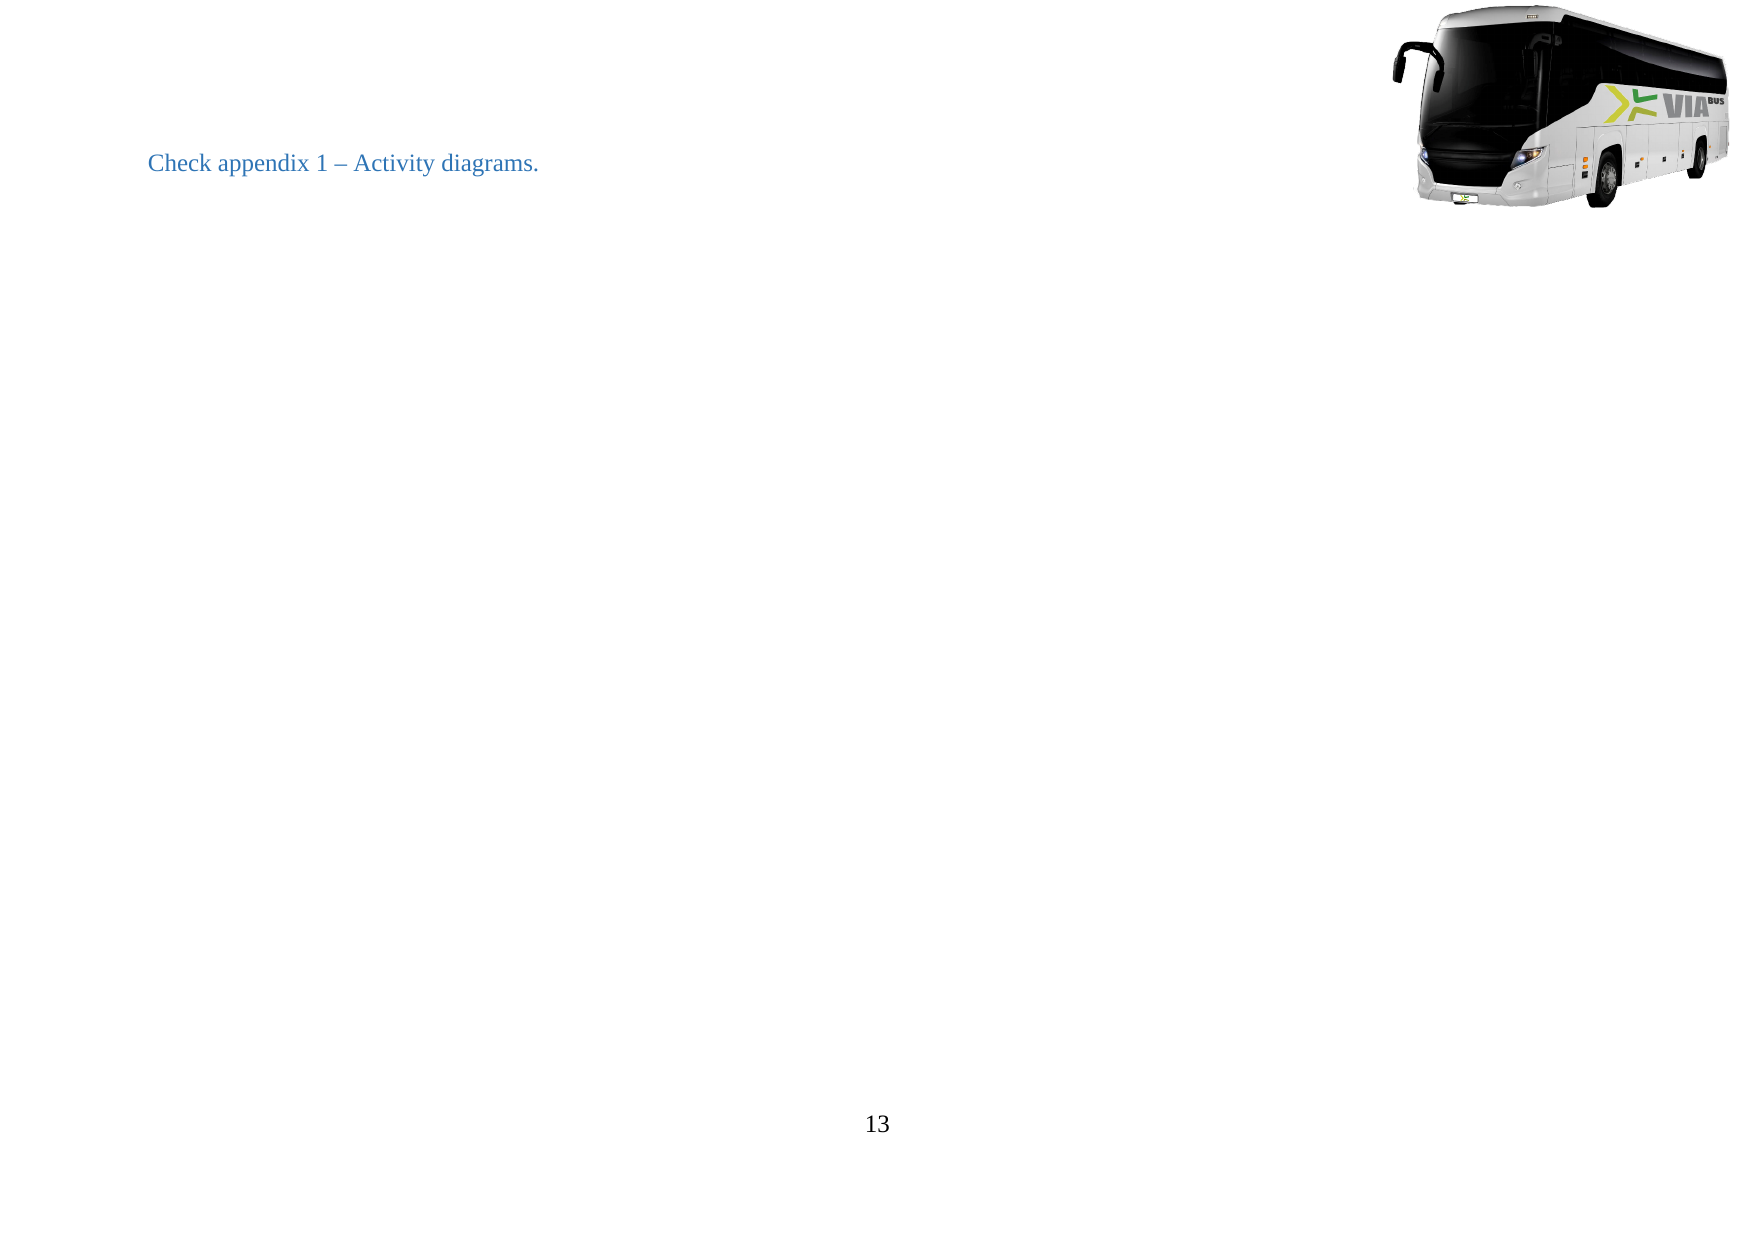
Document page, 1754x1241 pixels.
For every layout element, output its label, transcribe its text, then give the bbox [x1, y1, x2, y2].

picture [1387, 0, 1732, 213]
text Check appendix 1 – Activity diagrams. [148, 148, 1408, 176]
